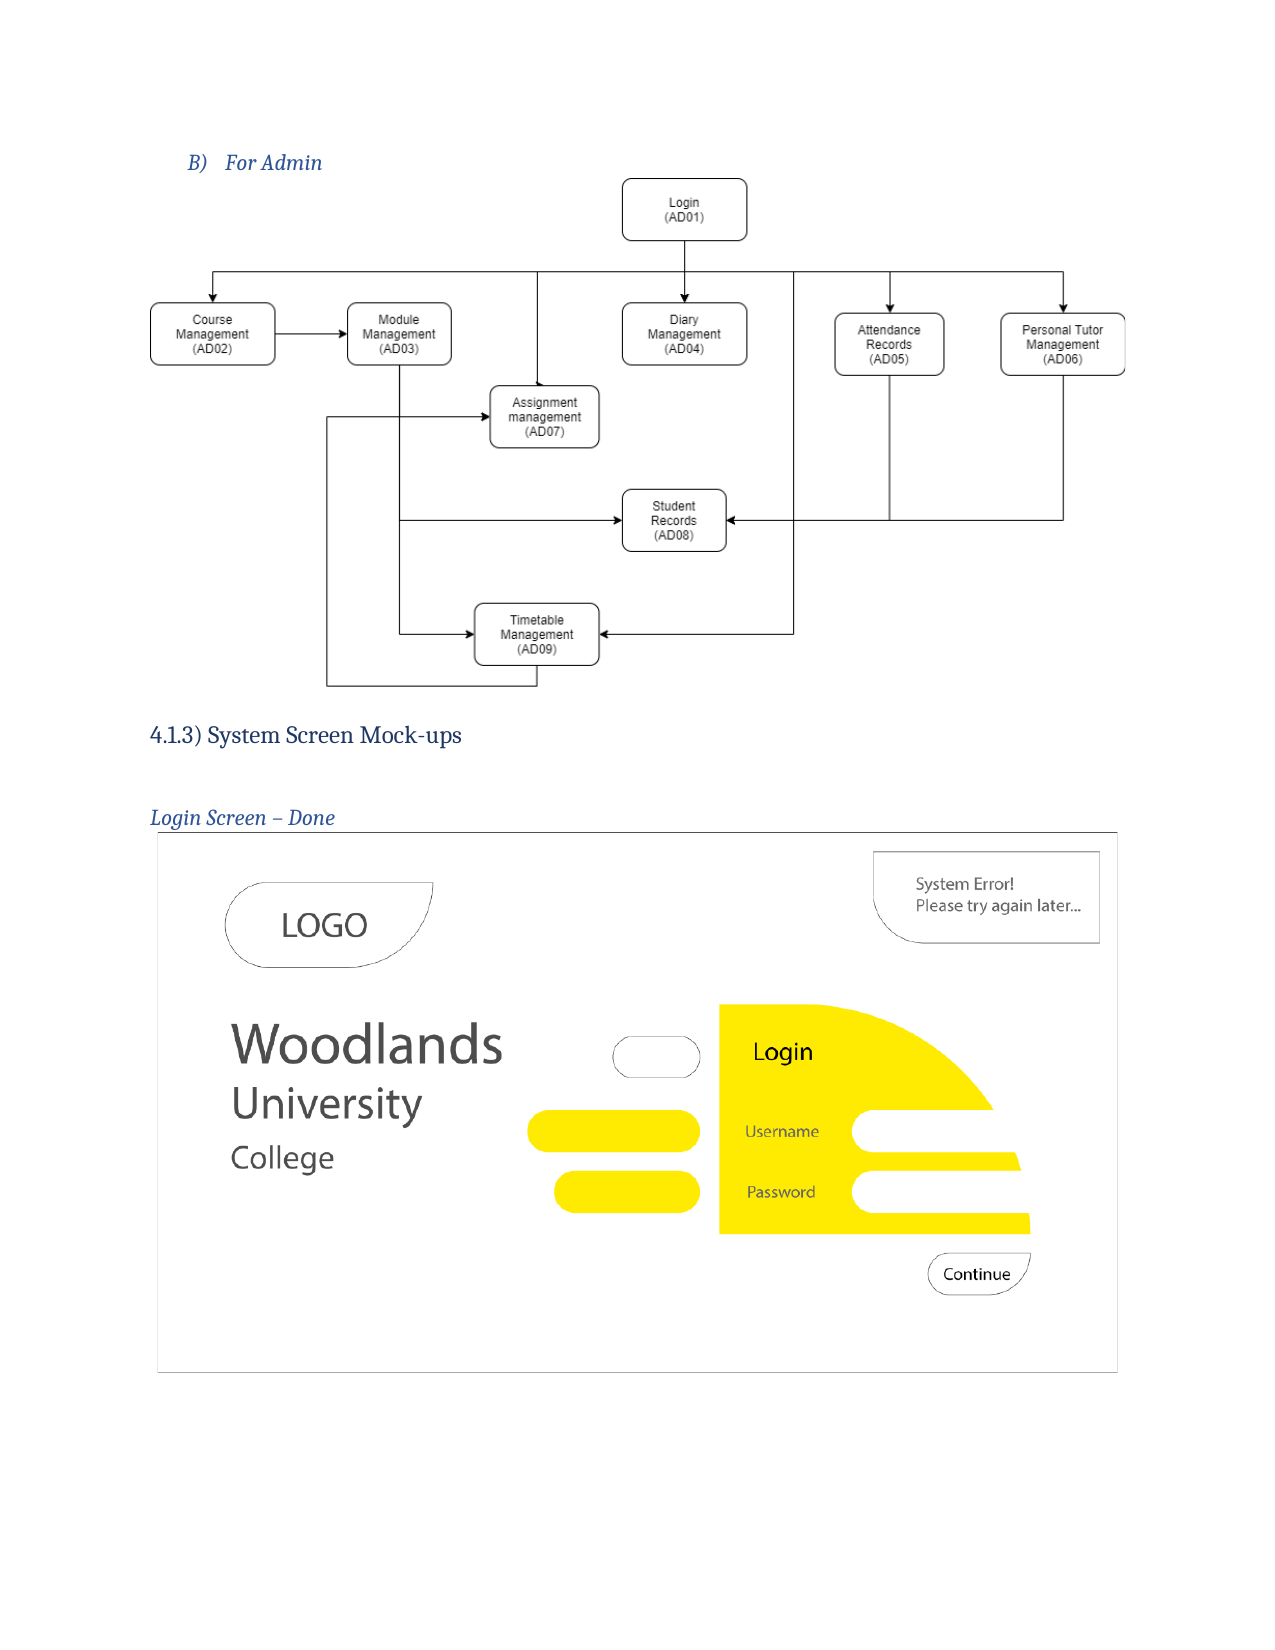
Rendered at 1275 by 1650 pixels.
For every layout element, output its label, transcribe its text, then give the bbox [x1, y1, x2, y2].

picture [157, 832, 1118, 1373]
picture [150, 178, 1125, 696]
subtitle 4.1.3) System Screen Mock-ups [150, 721, 1125, 750]
subtitle For Admin [187, 150, 1125, 176]
subtitle Login Screen – Done [150, 804, 1125, 831]
